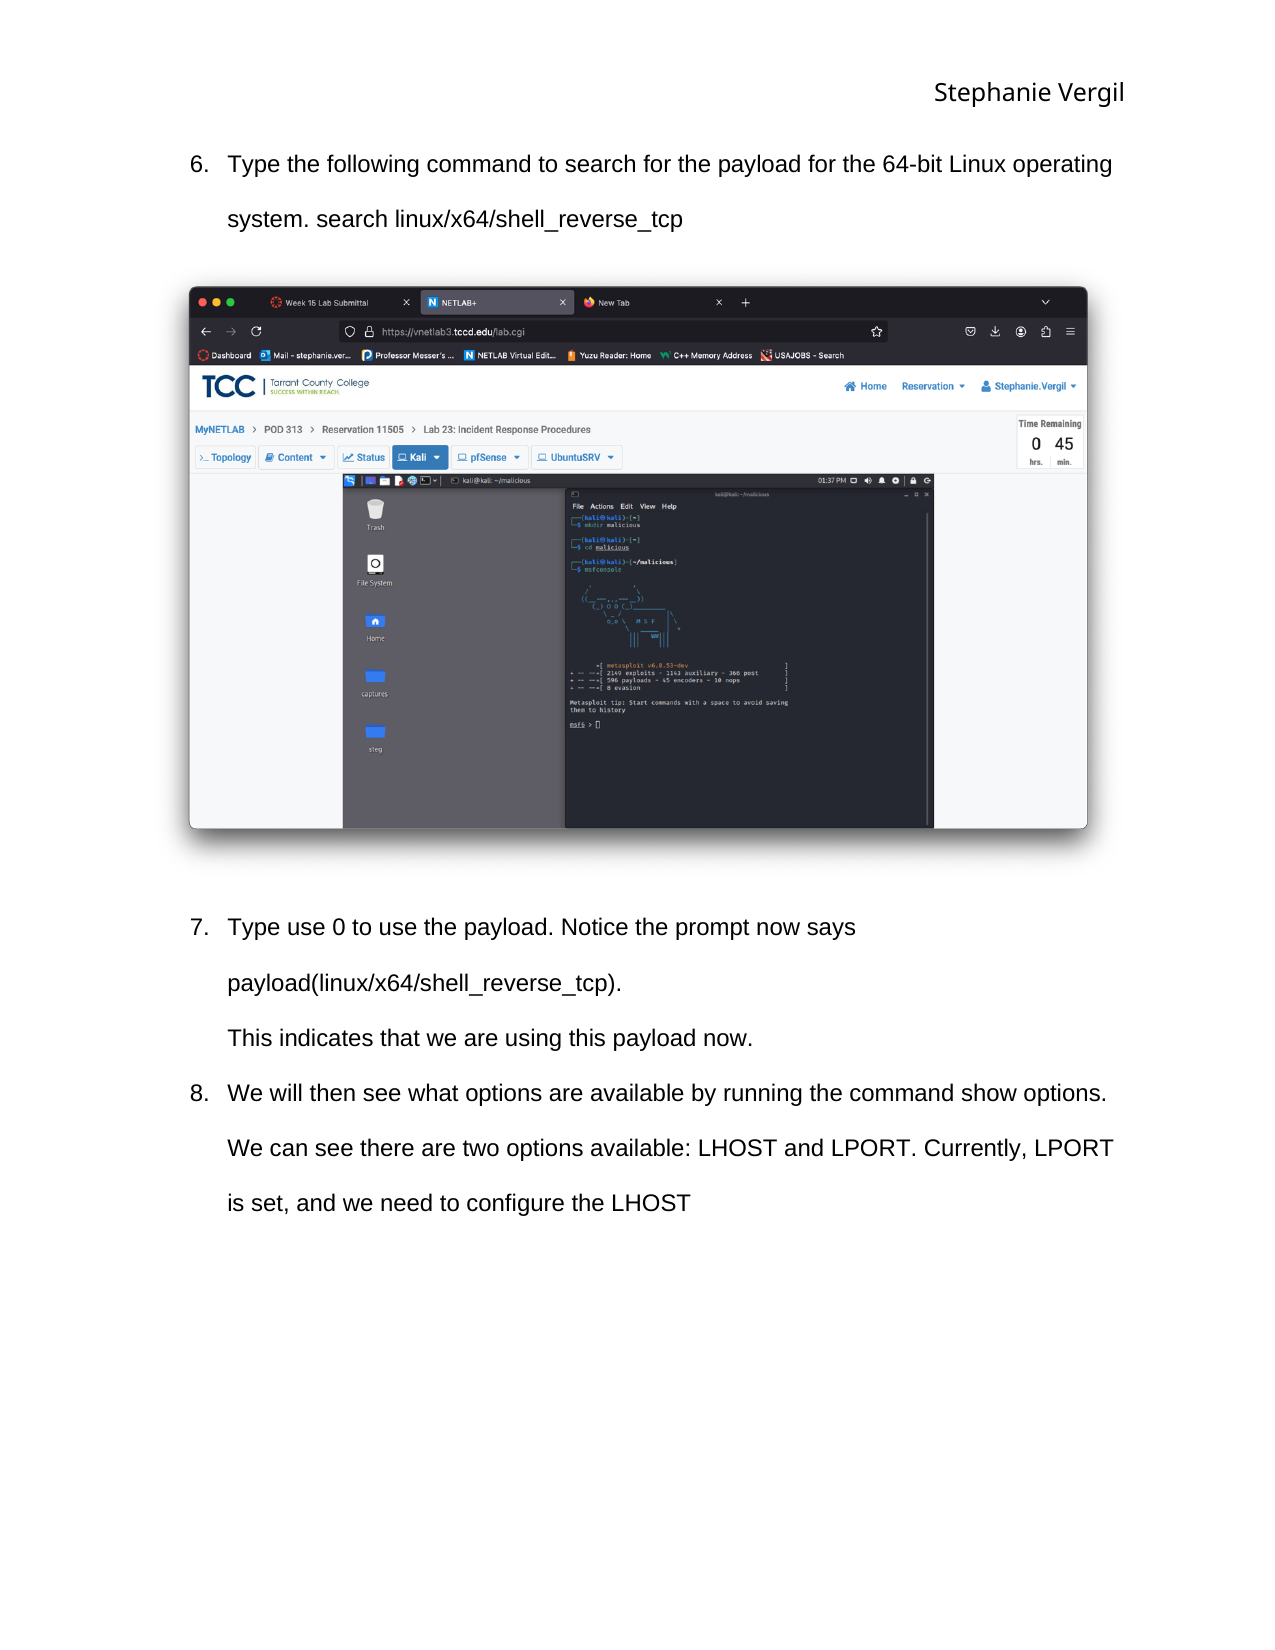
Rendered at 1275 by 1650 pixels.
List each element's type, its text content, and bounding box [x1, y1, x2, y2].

list We will then see what options are available by running the command show options. We can see there are two options available: LHOST and LPORT. Currently, LPORT is set, and we need to configure the LHOST [189, 1079, 1125, 1217]
list This indicates that we are using this payload now. [227, 1024, 1125, 1051]
picture [150, 260, 1125, 880]
list Type use 0 to use the payload. Notice the prompt now says payload(linux/x64/shell_reverse_tcp). [189, 913, 1125, 996]
list Type the following command to search for the payload for the 64-bit Linux operating system. search linux/x64/shell_reverse_tcp [189, 150, 1125, 233]
